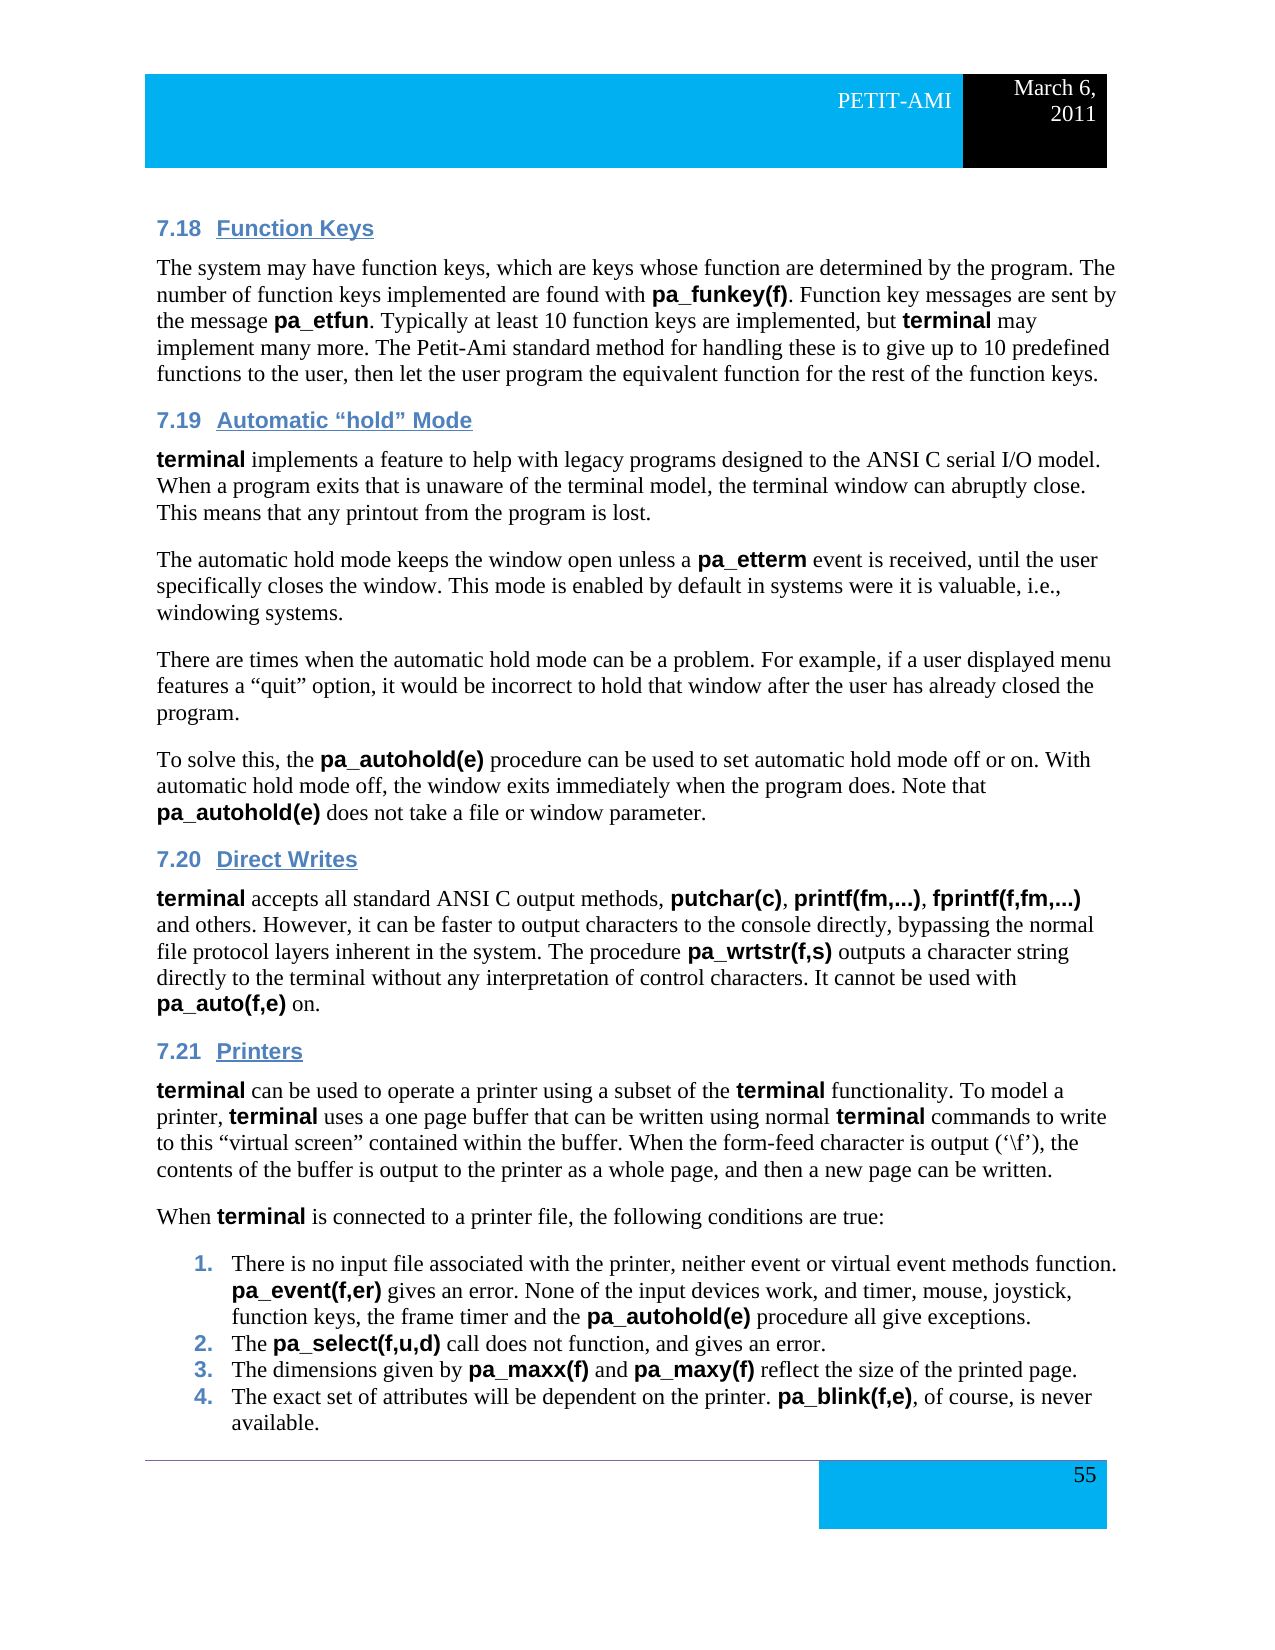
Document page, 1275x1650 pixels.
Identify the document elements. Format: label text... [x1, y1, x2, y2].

list There is no input file associated with the printer, neither event or virtual event methods function. pa_event(f,er) gives an error. None of the input devices work, and timer, mouse, joystick, function keys, the frame timer and the pa_autohold(e) procedure all give exceptions. [194, 1250, 1118, 1330]
list The exact set of attributes will be dependent on the printer. pa_blink(f,e), of course, is never available. [194, 1383, 1118, 1435]
subtitle Direct Writes [156, 846, 1118, 872]
text terminal can be used to operate a printer using a subset of the terminal functionality. To model a printer, terminal uses a one page buffer that can be written using normal terminal commands to write to this “virtual screen” contained within the buffer. When the form-feed character is output (‘\f’), the contents of the buffer is output to the printer as a whole page, and then a new page can be written. [156, 1077, 1118, 1182]
list The pa_select(f,u,d) call does not function, and gives an error. [194, 1330, 1118, 1356]
list The dimensions given by pa_maxx(f) and pa_maxy(f) reflect the size of the printed page. [194, 1356, 1118, 1383]
text terminal accepts all standard ANSI C output methods, putchar(c), printf(fm,...), fprintf(f,fm,...) and others. However, it can be faster to output characters to the console directly, bypassing the normal file protocol layers inherent in the system. The procedure pa_wrtstr(f,s) outputs a character string directly to the terminal without any interpretation of control characters. It cannot be used with pa_auto(f,e) on. [156, 885, 1118, 1017]
text To solve this, the pa_autohold(e) procedure can be used to set automatic hold mode off or on. With automatic hold mode off, the window exits immediately when the program does. Note that pa_autohold(e) does not take a file or window parameter. [156, 746, 1118, 825]
text There are times when the automatic hold mode can be a problem. For example, if a user displayed menu features a “quit” option, it would be incorrect to hold that window after the user has already closed the program. [156, 646, 1118, 725]
subtitle Function Keys [156, 215, 1118, 242]
subtitle Automatic “hold” Mode [156, 407, 1118, 433]
subtitle Printers [156, 1038, 1118, 1064]
text The system may have function keys, which are keys whose function are determined by the program. The number of function keys implemented are found with pa_funkey(f). Function key messages are sent by the message pa_etfun. Typically at least 10 function keys are implemented, but terminal may implement many more. The Petit-Ami standard method for handling these is to give up to 10 predefined functions to the user, then let the user program the equivalent function for the rest of the function keys. [156, 254, 1118, 386]
text The automatic hold mode keeps the window open unless a pa_etterm event is received, until the user specifically closes the window. This mode is enabled by default in systems were it is valuable, i.e., windowing systems. [156, 546, 1118, 625]
text terminal implements a feature to help with legacy programs designed to the ANSI C serial I/O model. When a program exits that is unaware of the terminal model, the terminal window can abruptly close. This means that any printout from the program is lost. [156, 446, 1118, 525]
text When terminal is connected to a printer file, the following conditions are true: [156, 1203, 1118, 1229]
